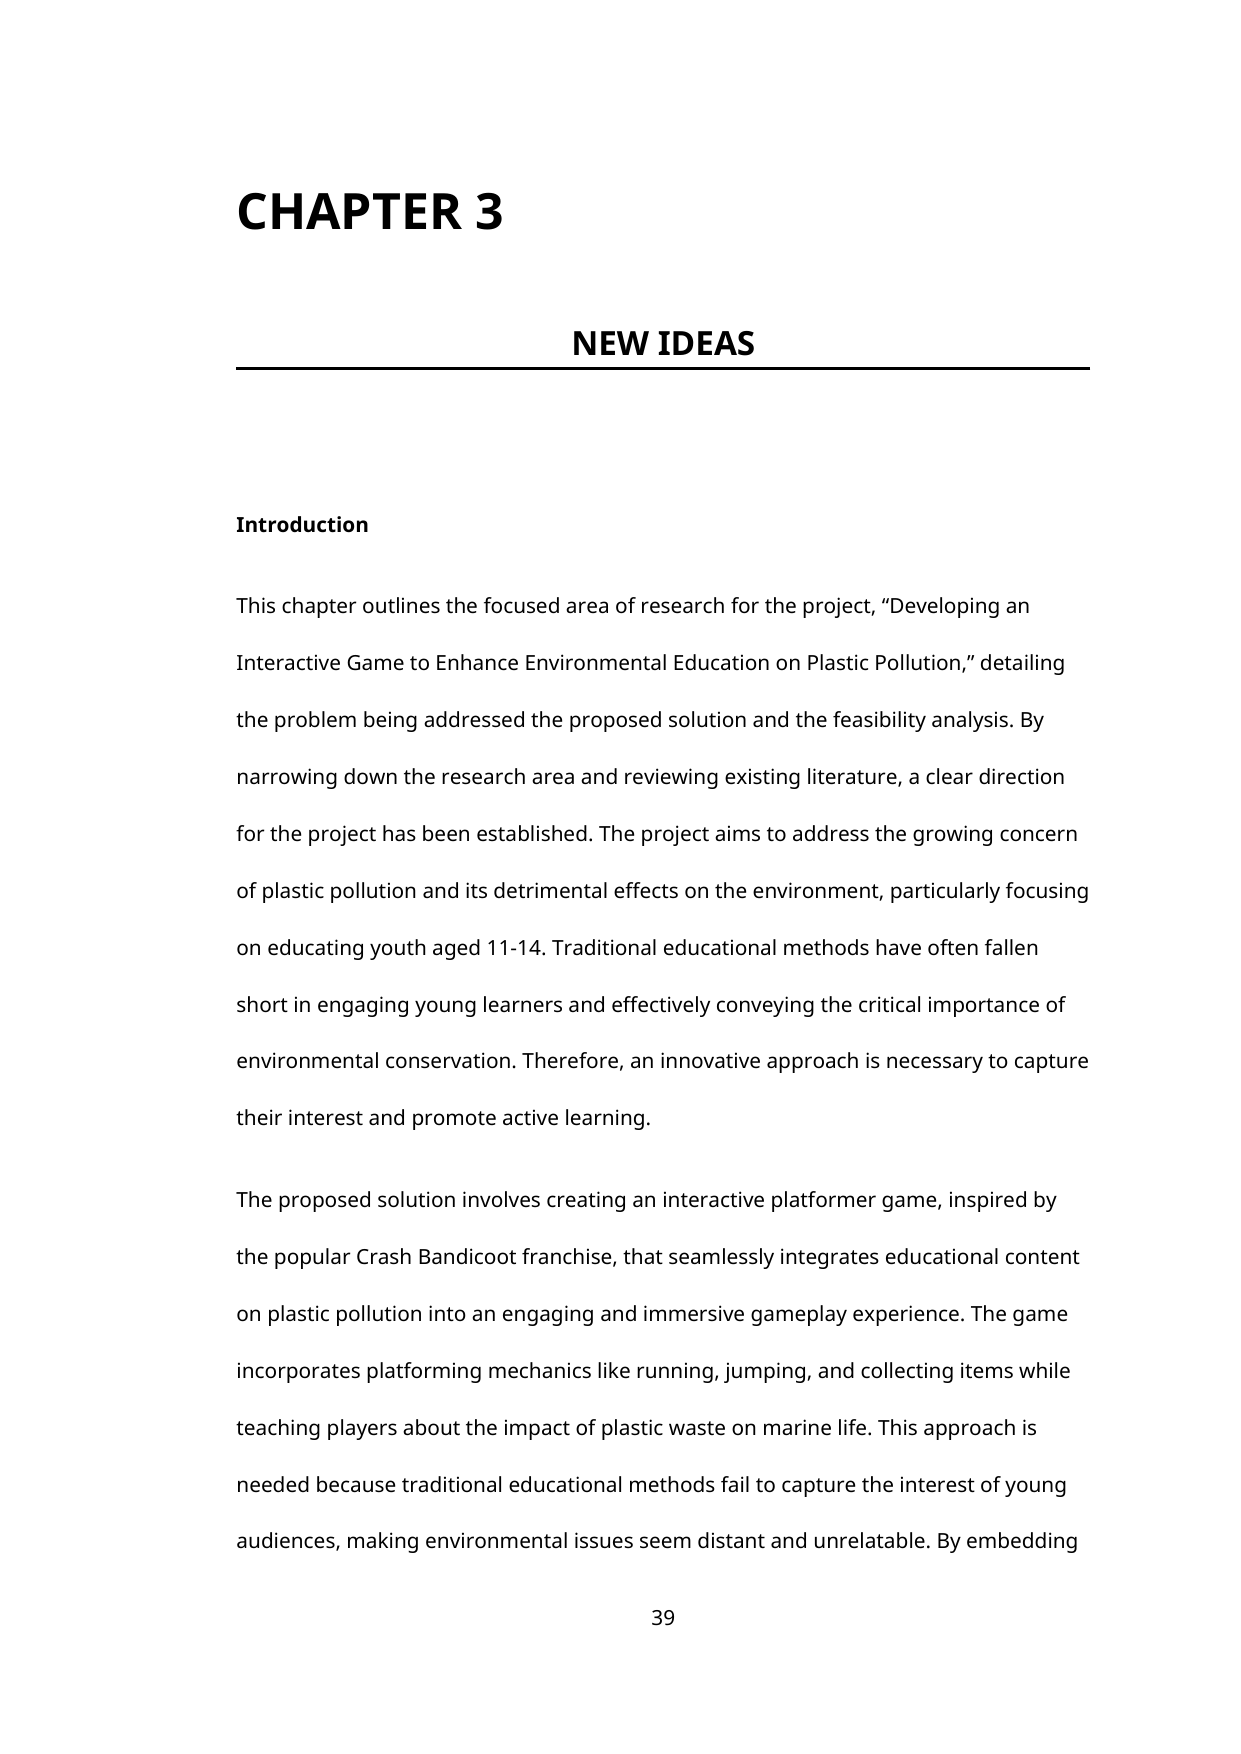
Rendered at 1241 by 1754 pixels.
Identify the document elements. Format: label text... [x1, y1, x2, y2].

subtitle New Ideas [236, 319, 1090, 367]
text Introduction [236, 510, 1090, 538]
text This chapter outlines the focused area of research for the project, “Developing an Interactive Game to Enhance Environmental Education on Plastic Pollution,” detailing the problem being addressed the proposed solution and the feasibility analysis. By narrowing down the research area and reviewing existing literature, a clear direction for the project has been established. The project aims to address the growing concern of plastic pollution and its detrimental effects on the environment, particularly focusing on educating youth aged 11-14. Traditional educational methods have often fallen short in engaging young learners and effectively conveying the critical importance of environmental conservation. Therefore, an innovative approach is necessary to capture their interest and promote active learning. [236, 592, 1090, 1132]
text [236, 1185, 1090, 1555]
